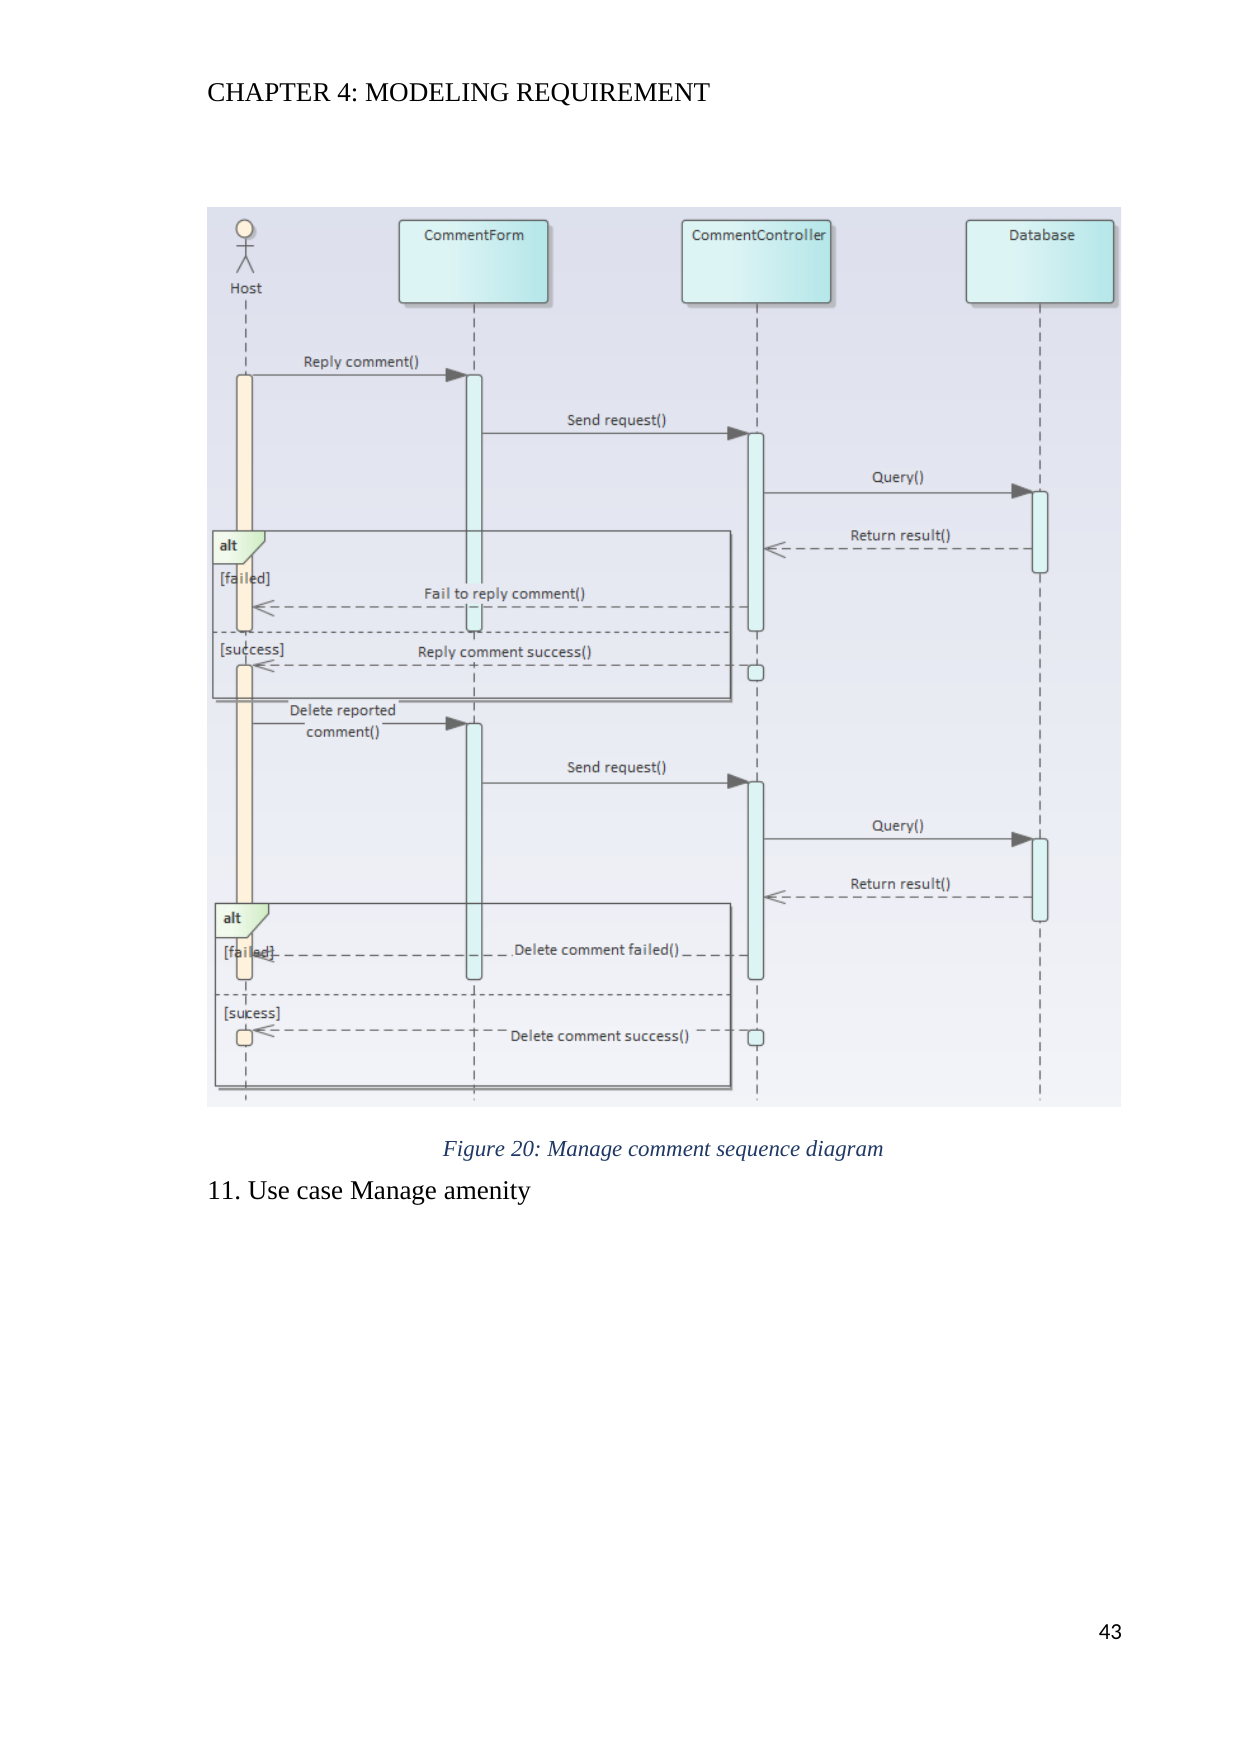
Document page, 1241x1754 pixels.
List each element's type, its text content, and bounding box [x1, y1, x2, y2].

text 11. Use case Manage amenity [207, 1174, 1049, 1205]
picture [207, 207, 1122, 1107]
text Figure 20: Manage comment sequence diagram [207, 1135, 1122, 1161]
